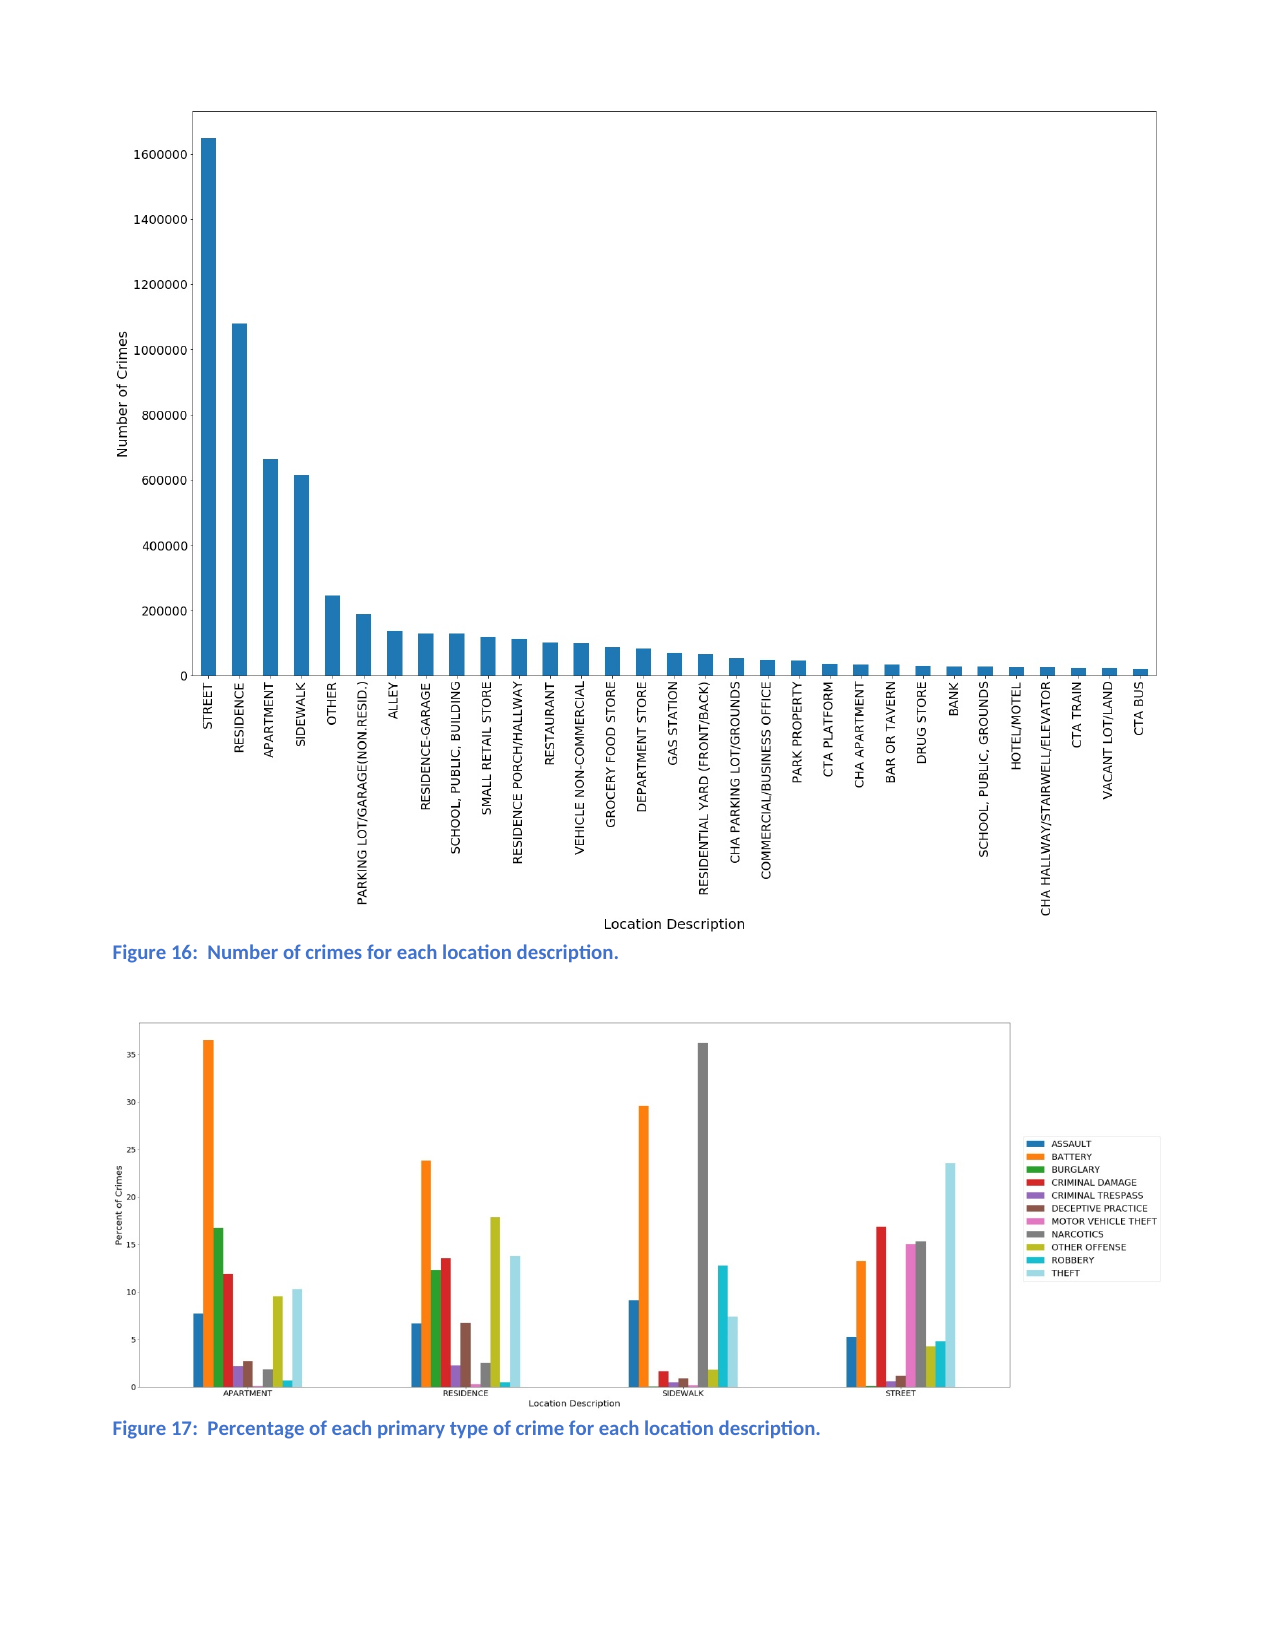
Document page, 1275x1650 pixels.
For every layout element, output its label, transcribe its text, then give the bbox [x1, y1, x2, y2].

picture [112, 1018, 1163, 1411]
picture [112, 105, 1163, 936]
text Figure 17: Percentage of each primary type of crime for each location description. [112, 1415, 1162, 1440]
text Figure 16: Number of crimes for each location description. [112, 939, 1162, 965]
